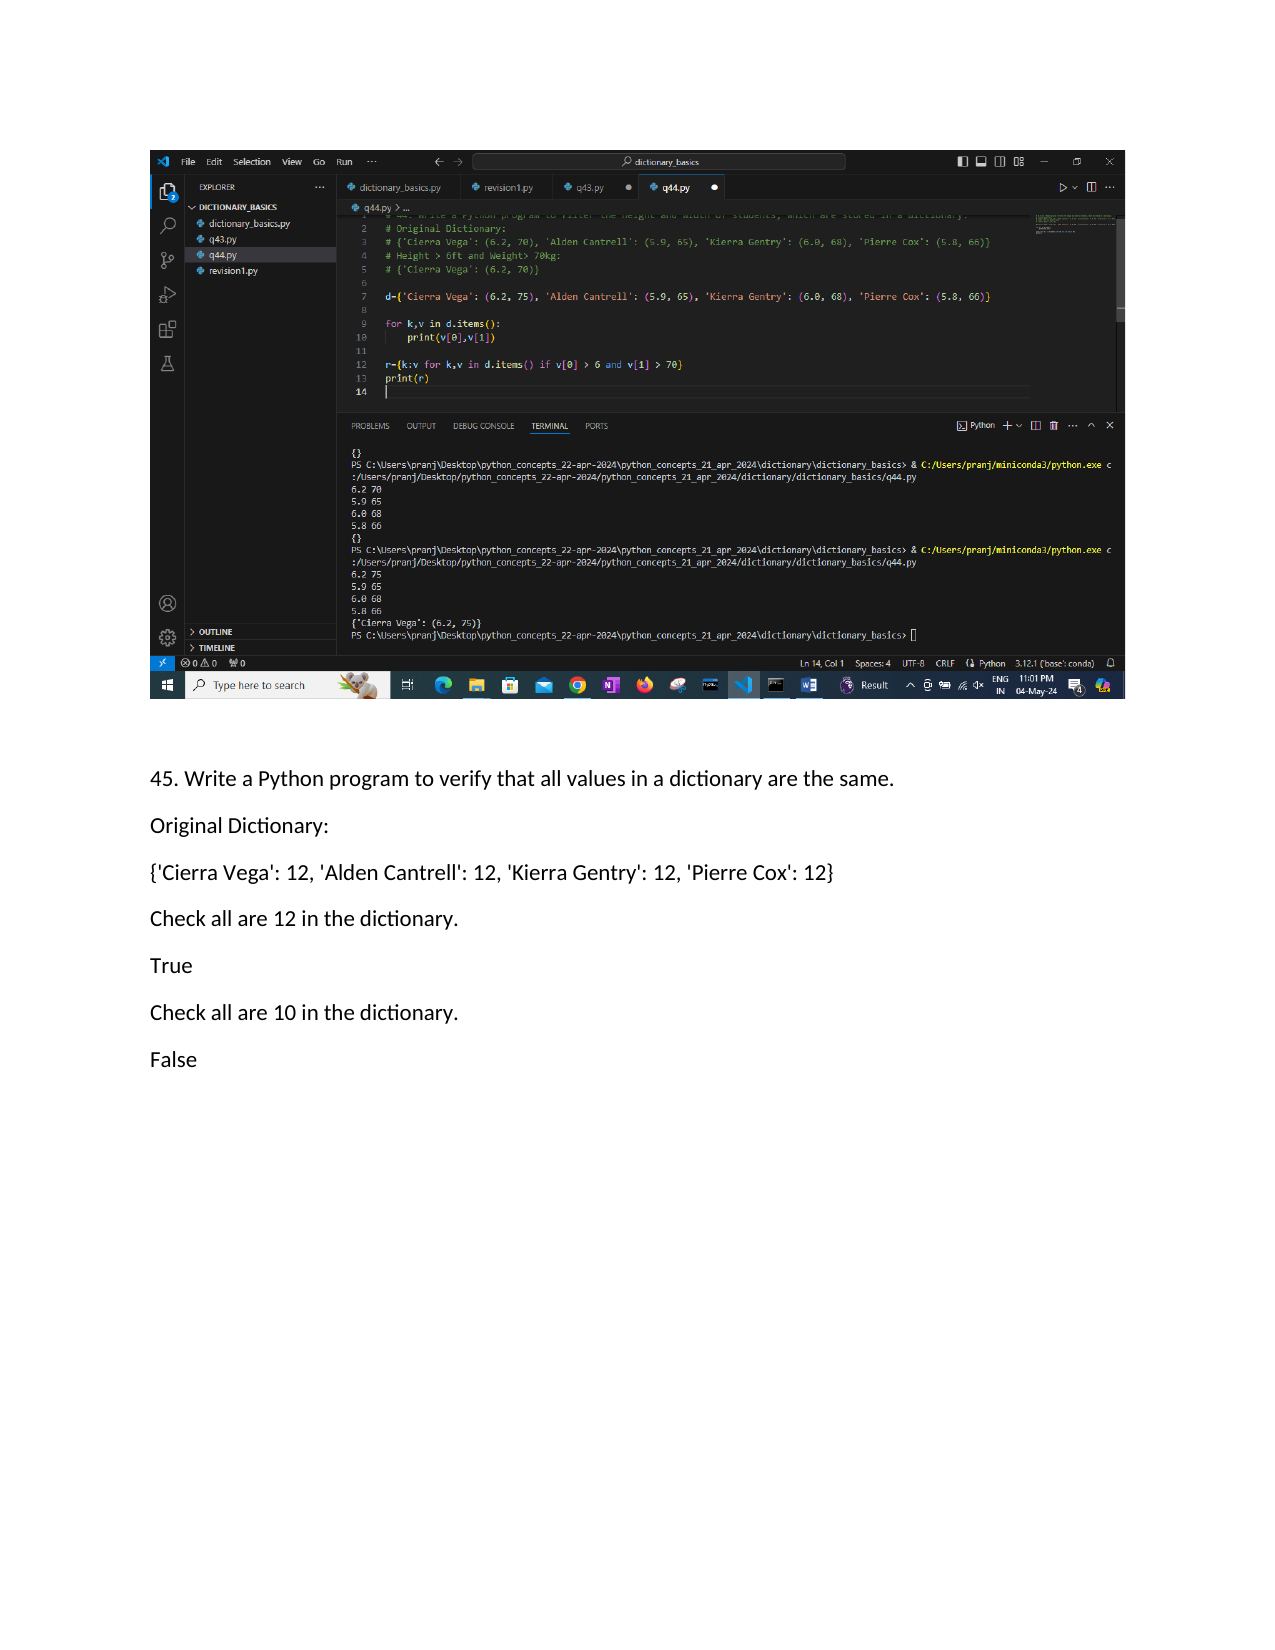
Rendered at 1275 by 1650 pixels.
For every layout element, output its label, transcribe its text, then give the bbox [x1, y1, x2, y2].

text True [150, 951, 1125, 979]
text {'Cierra Vega': 12, 'Alden Cantrell': 12, 'Kierra Gentry': 12, 'Pierre Cox': 12} [150, 858, 1125, 886]
text Original Dictionary: [150, 811, 1125, 839]
text 45. Write a Python program to verify that all values in a dictionary are the same. [150, 764, 1125, 792]
text Check all are 12 in the dictionary. [150, 904, 1125, 932]
text False [150, 1045, 1125, 1073]
text Check all are 10 in the dictionary. [150, 998, 1125, 1026]
picture [150, 150, 1125, 699]
